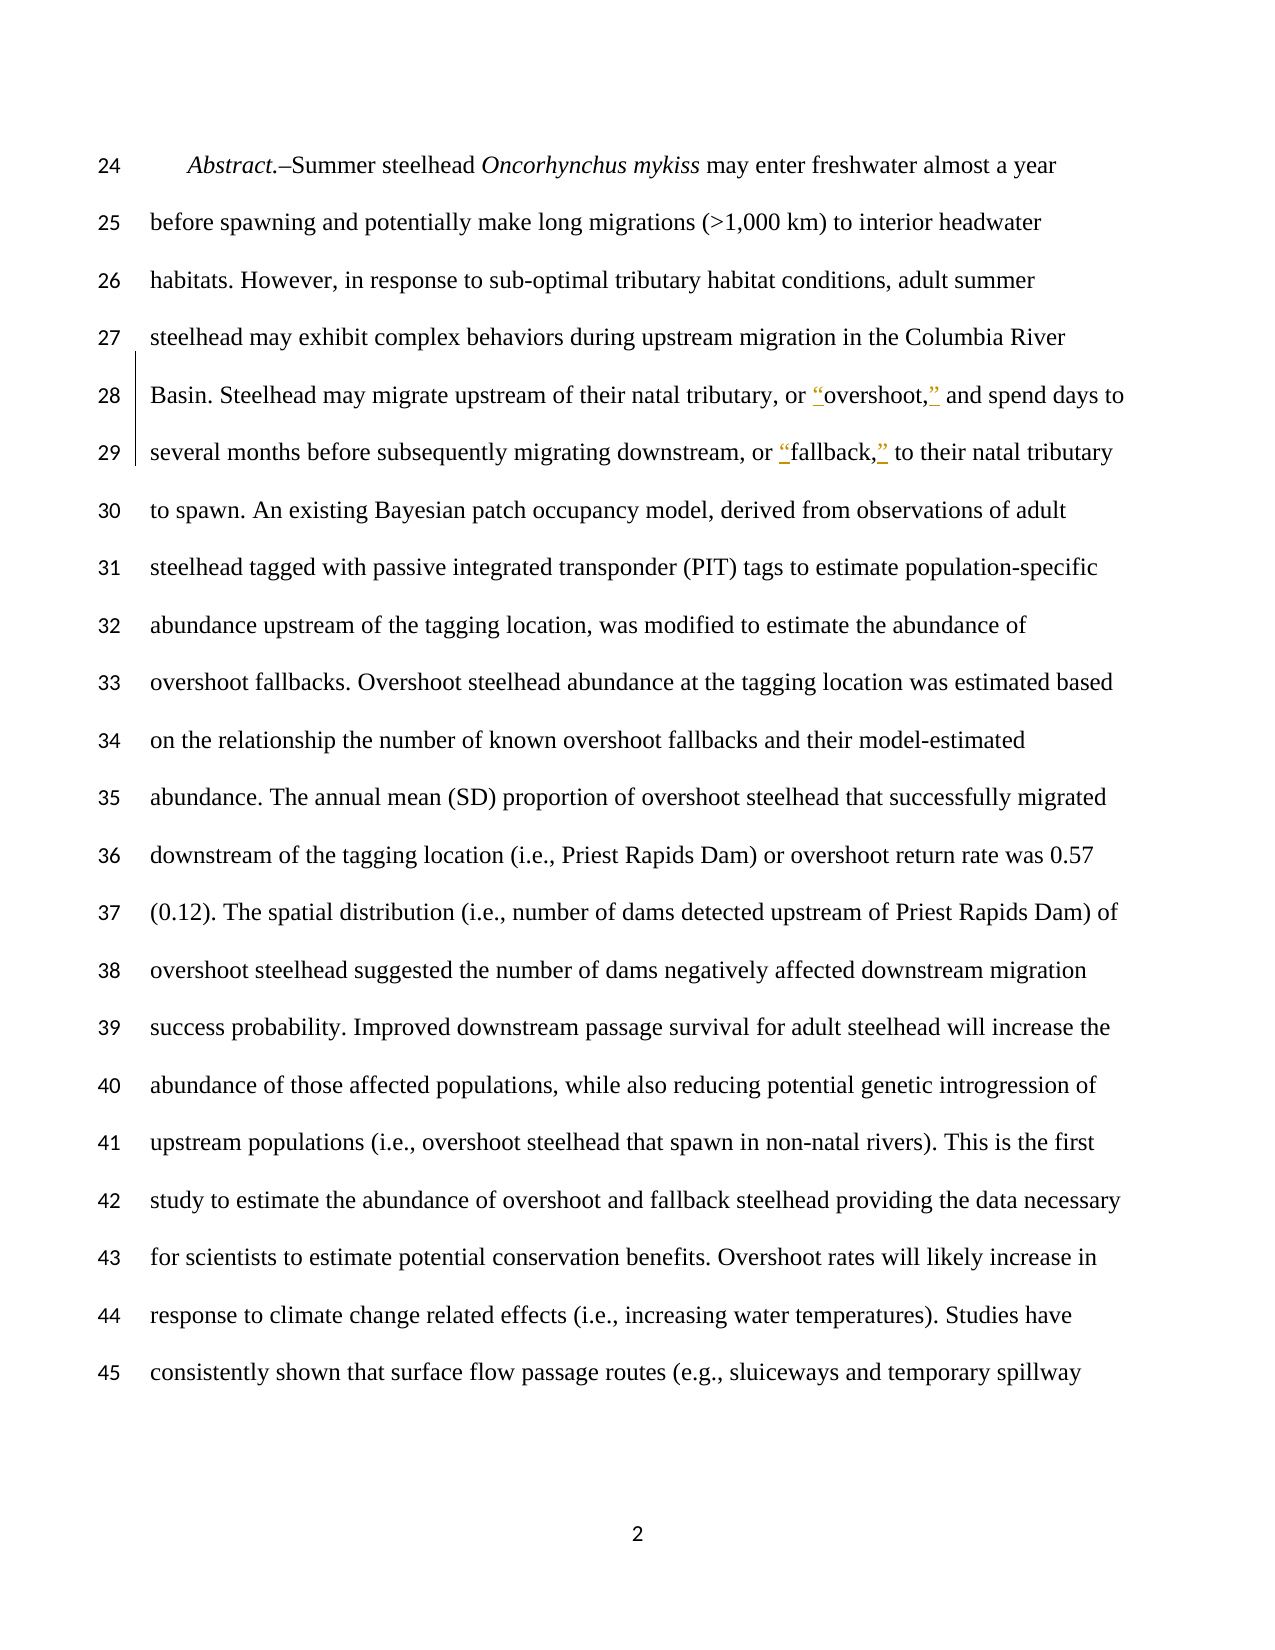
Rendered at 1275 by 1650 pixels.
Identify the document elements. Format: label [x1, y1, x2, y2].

text [150, 150, 1125, 1386]
